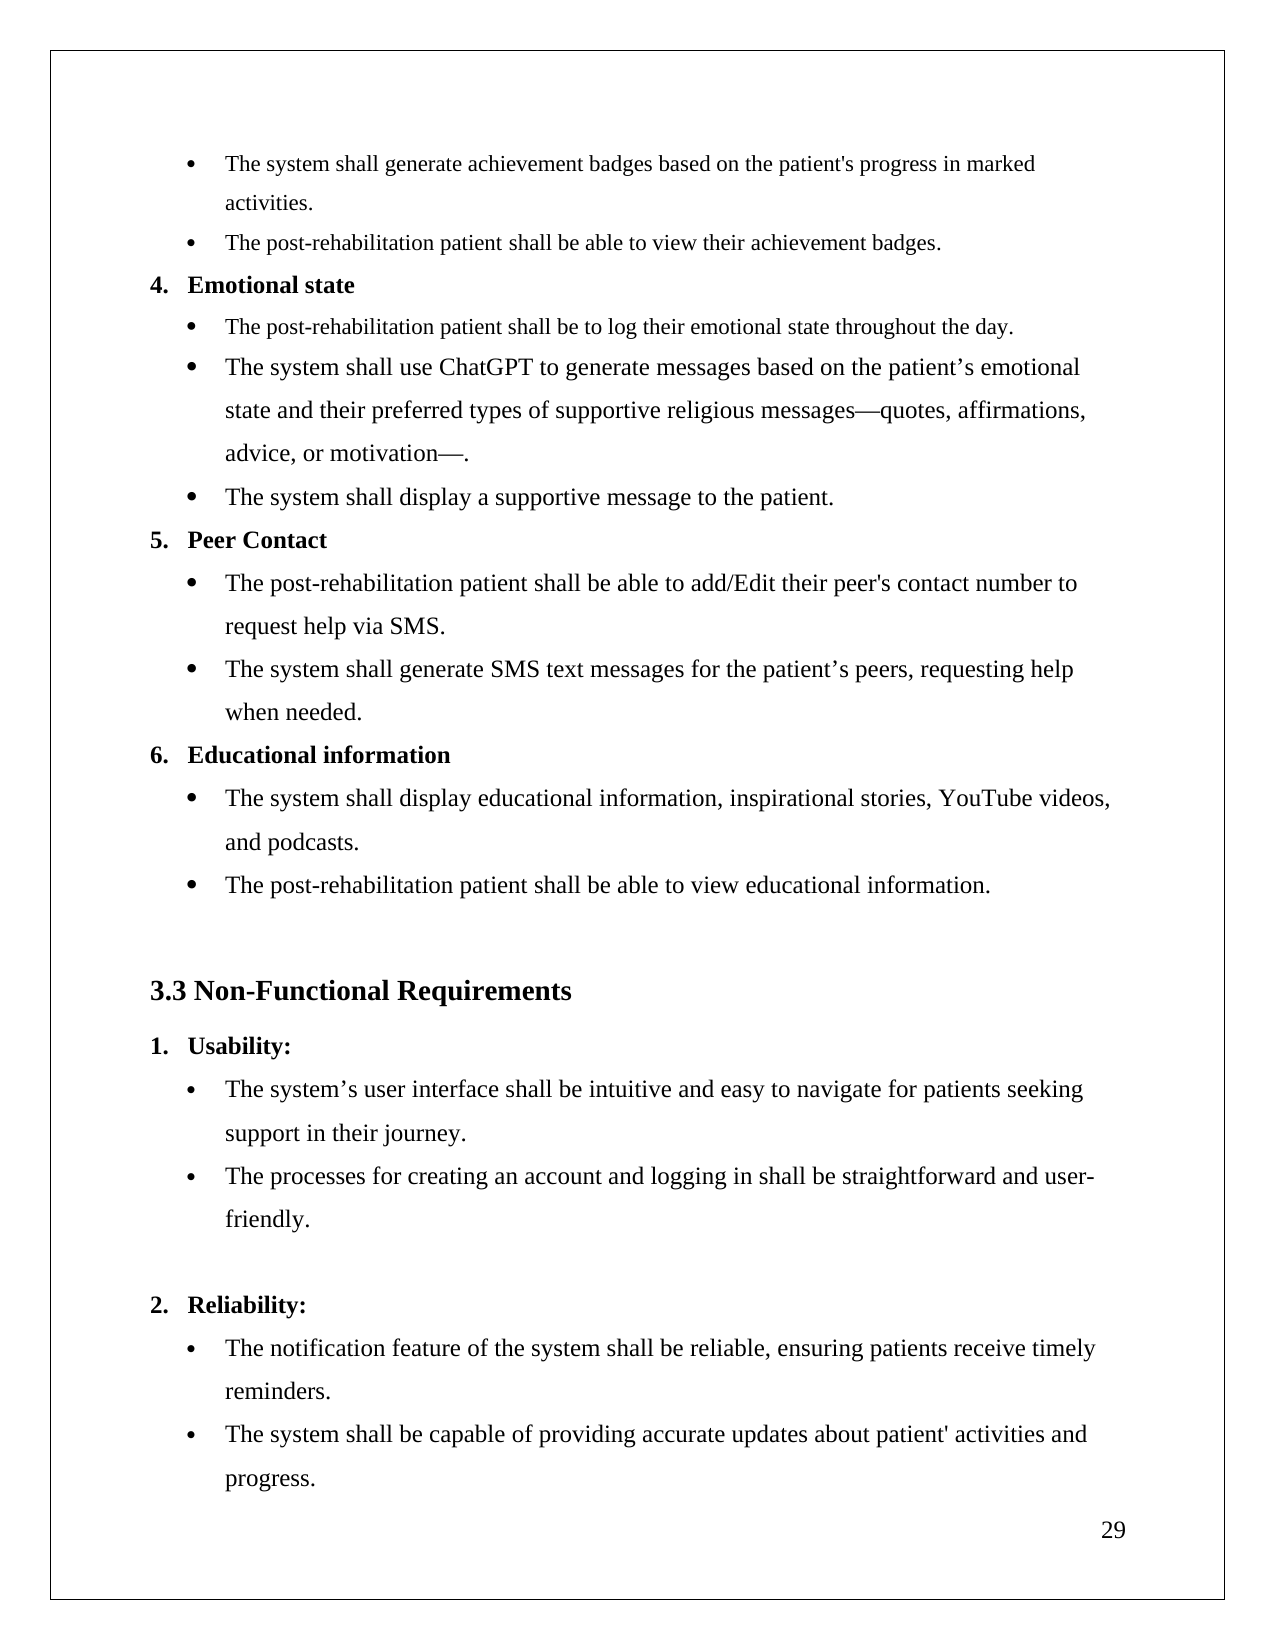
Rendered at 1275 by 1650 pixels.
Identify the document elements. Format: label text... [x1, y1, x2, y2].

list Reliability: [150, 1290, 1125, 1319]
list The system shall use ChatGPT to generate messages based on the patient’s emotional state and their preferred types of supportive religious messages—quotes, affirmations, advice, or motivation—. [187, 352, 1125, 467]
list The system shall generate achievement badges based on the patient's progress in marked activities. [187, 150, 1125, 216]
list The system shall display educational information, inspirational stories, YouTube videos, and podcasts. [187, 783, 1125, 855]
list The system shall display a supportive message to the patient. [187, 482, 1125, 510]
list The post-rehabilitation patient shall be able to add/Edit their peer's contact number to request help via SMS. [187, 568, 1125, 640]
list The processes for creating an account and logging in shall be straightforward and user-friendly. [187, 1161, 1125, 1233]
list The system’s user interface shall be intuitive and easy to navigate for patients seeking support in their journey. [187, 1074, 1125, 1146]
list The post-rehabilitation patient shall be to log their emotional state throughout the day. [187, 313, 1125, 339]
list Peer Contact [150, 525, 1125, 553]
list Emotional state [150, 270, 1125, 298]
subtitle 3.3 Non-Functional Requirements [150, 973, 1125, 1006]
list The post-rehabilitation patient shall be able to view their achievement badges. [187, 229, 1125, 255]
list Usability: [150, 1031, 1125, 1060]
list The notification feature of the system shall be reliable, ensuring patients receive timely reminders. [187, 1333, 1125, 1405]
list The system shall be capable of providing accurate updates about patient' activities and progress. [187, 1419, 1125, 1491]
list The system shall generate SMS text messages for the patient’s peers, requesting help when needed. [187, 654, 1125, 726]
list Educational information [150, 740, 1125, 769]
list The post-rehabilitation patient shall be able to view educational information. [187, 870, 1125, 898]
